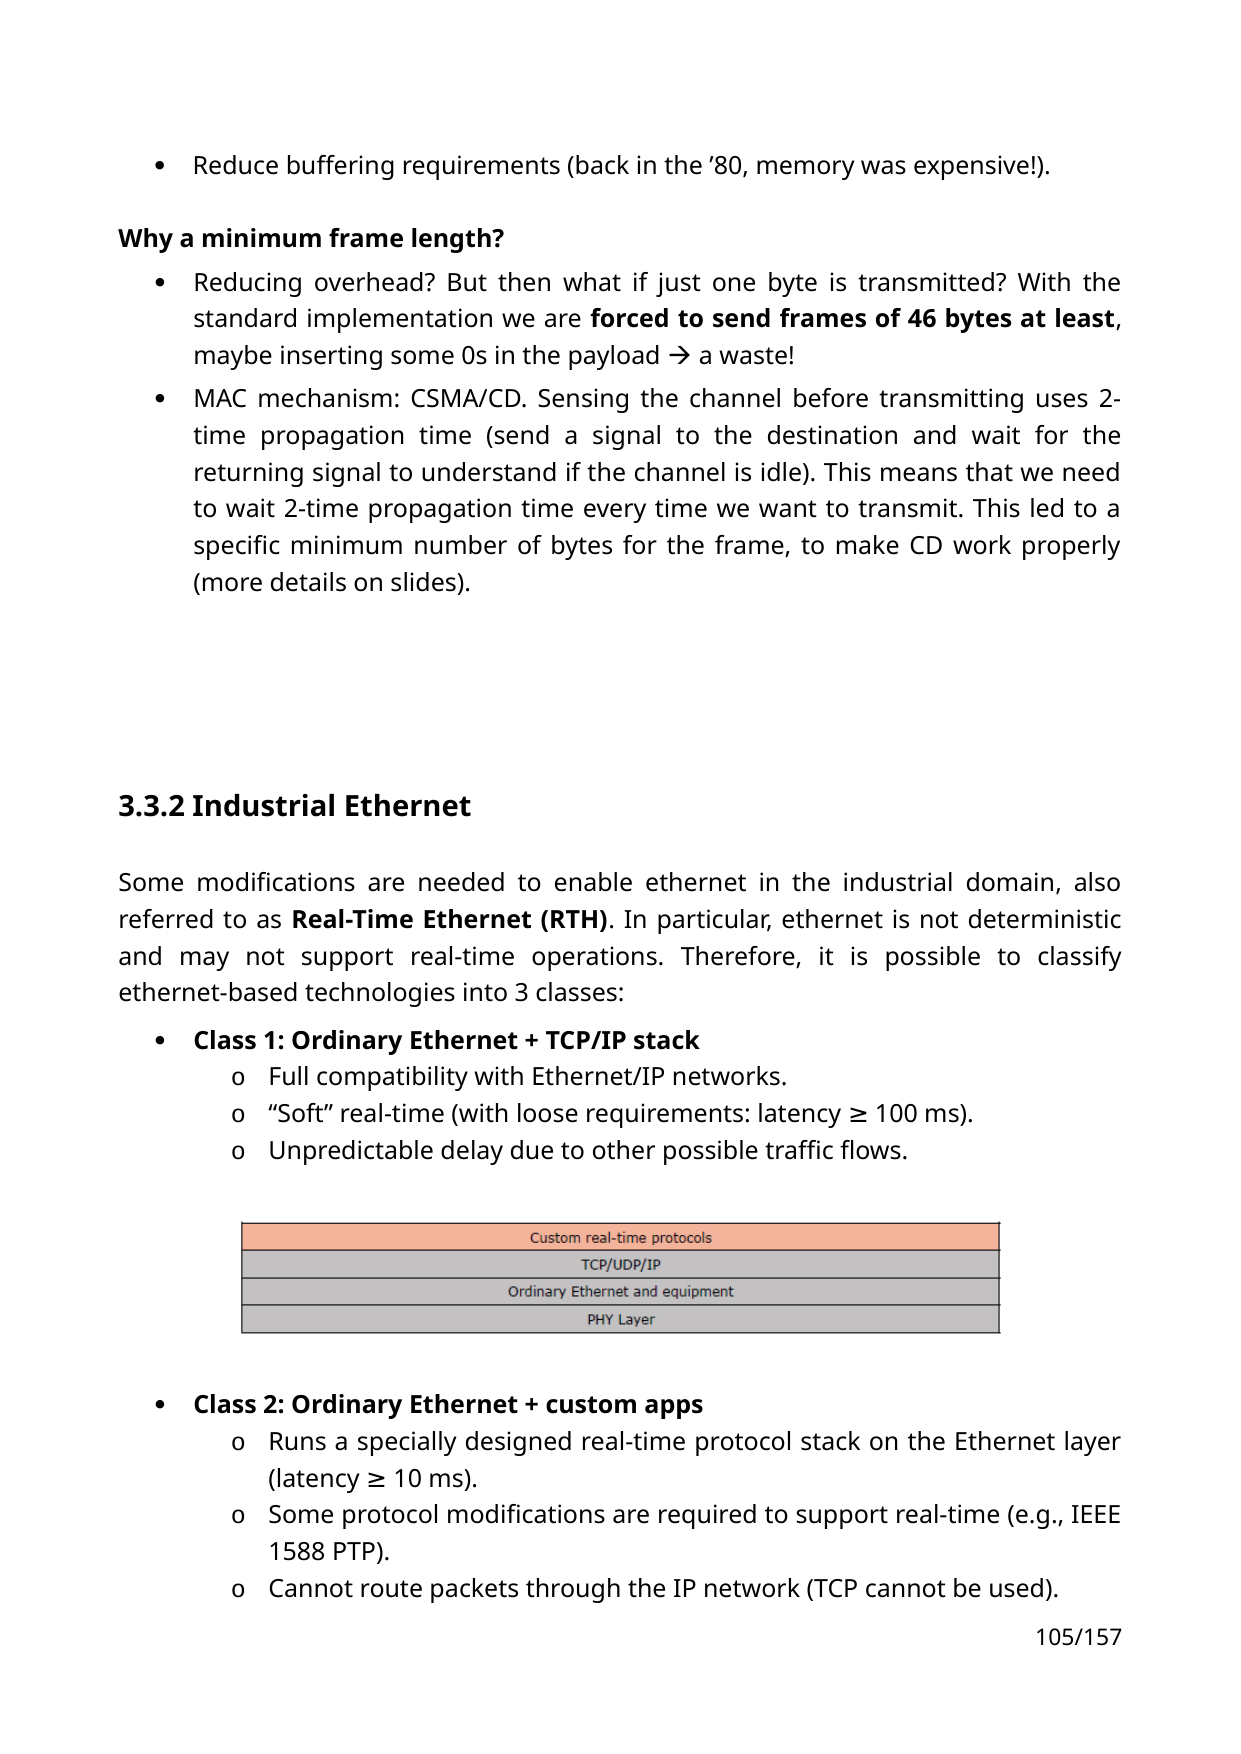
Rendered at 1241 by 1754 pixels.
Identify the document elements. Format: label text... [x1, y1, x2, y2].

list Unpredictable delay due to other possible traffic flows. [231, 1133, 1122, 1167]
list Class 1: Ordinary Ethernet + TCP/IP stack [156, 1022, 1122, 1056]
text Some modifications are needed to enable ethernet in the industrial domain, also referred to as Real-Time Ethernet (RTH). In particular, ethernet is not deterministic and may not support real-time operations. Therefore, it is possible to classify ethernet-based technologies into 3 classes: [118, 865, 1122, 1009]
list Full compatibility with Ethernet/IP networks. [231, 1059, 1122, 1093]
text Why a minimum frame length? [118, 221, 1122, 255]
list Reduce buffering requirements (back in the ’80, memory was expensive!). [155, 148, 1122, 182]
list Some protocol modifications are required to support real-time (e.g., IEEE 1588 PTP). [231, 1497, 1122, 1568]
picture [228, 1206, 1013, 1348]
list MAC mechanism: CSMA/CD. Sensing the channel before transmitting uses 2-time propagation time (send a signal to the destination and wait for the returning signal to understand if the channel is idle). This means that we need to wait 2-time propagation time every time we want to transmit. This led to a specific minimum number of bytes for the frame, to make CD work properly (more details on slides). [156, 381, 1122, 599]
list Cannot route packets through the IP network (TCP cannot be used). [231, 1571, 1122, 1605]
list Class 2: Ordinary Ethernet + custom apps [156, 1387, 1122, 1421]
list “Soft” real-time (with loose requirements: latency ≥ 100 ms). [231, 1096, 1122, 1130]
subtitle 3.3.2 Industrial Ethernet [118, 785, 1122, 825]
list Reducing overhead? But then what if just one byte is transmitted? With the standard implementation we are forced to send frames of 46 bytes at least, maybe inserting some 0s in the payload a waste! [156, 264, 1122, 372]
list Runs a specially designed real-time protocol stack on the Ethernet layer (latency ≥ 10 ms). [231, 1423, 1122, 1494]
